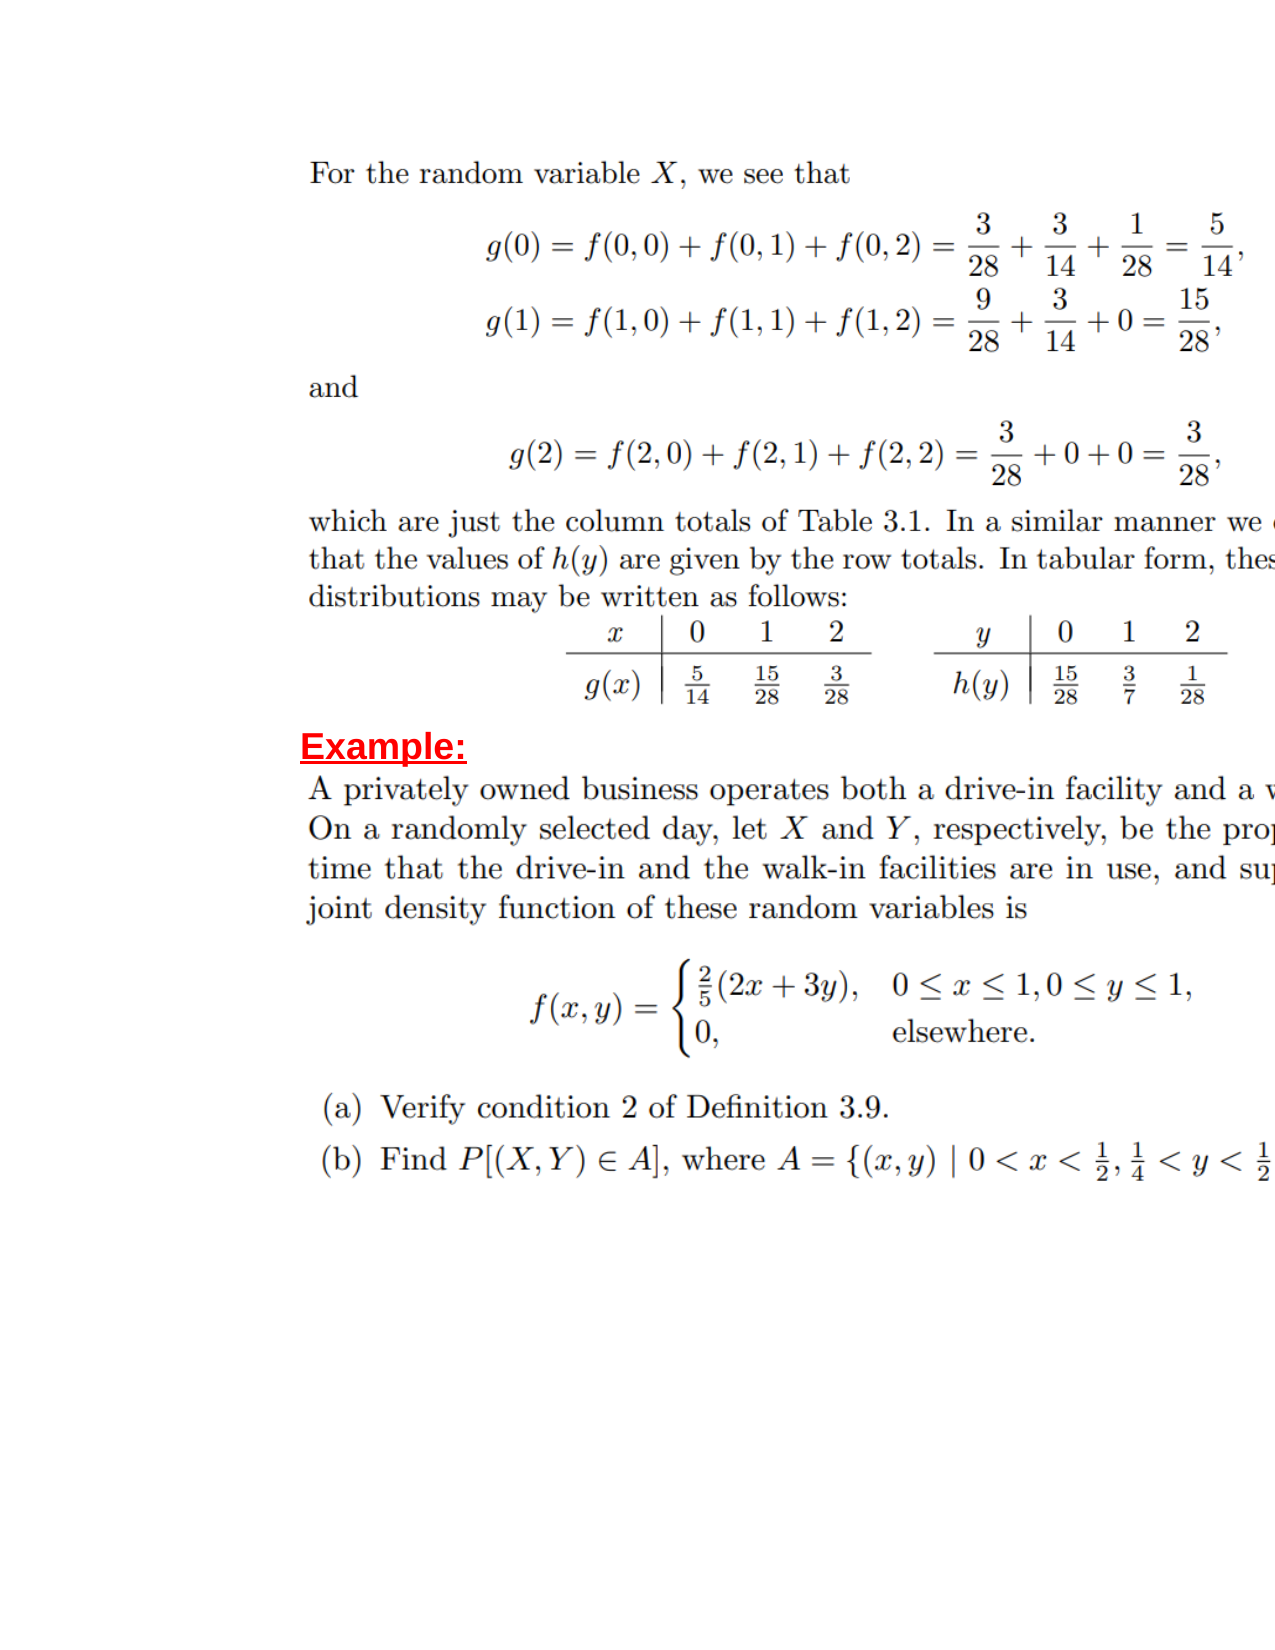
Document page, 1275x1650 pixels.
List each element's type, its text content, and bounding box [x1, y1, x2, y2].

picture [300, 150, 1275, 725]
picture [300, 767, 1275, 1192]
text Example: [225, 724, 1125, 767]
